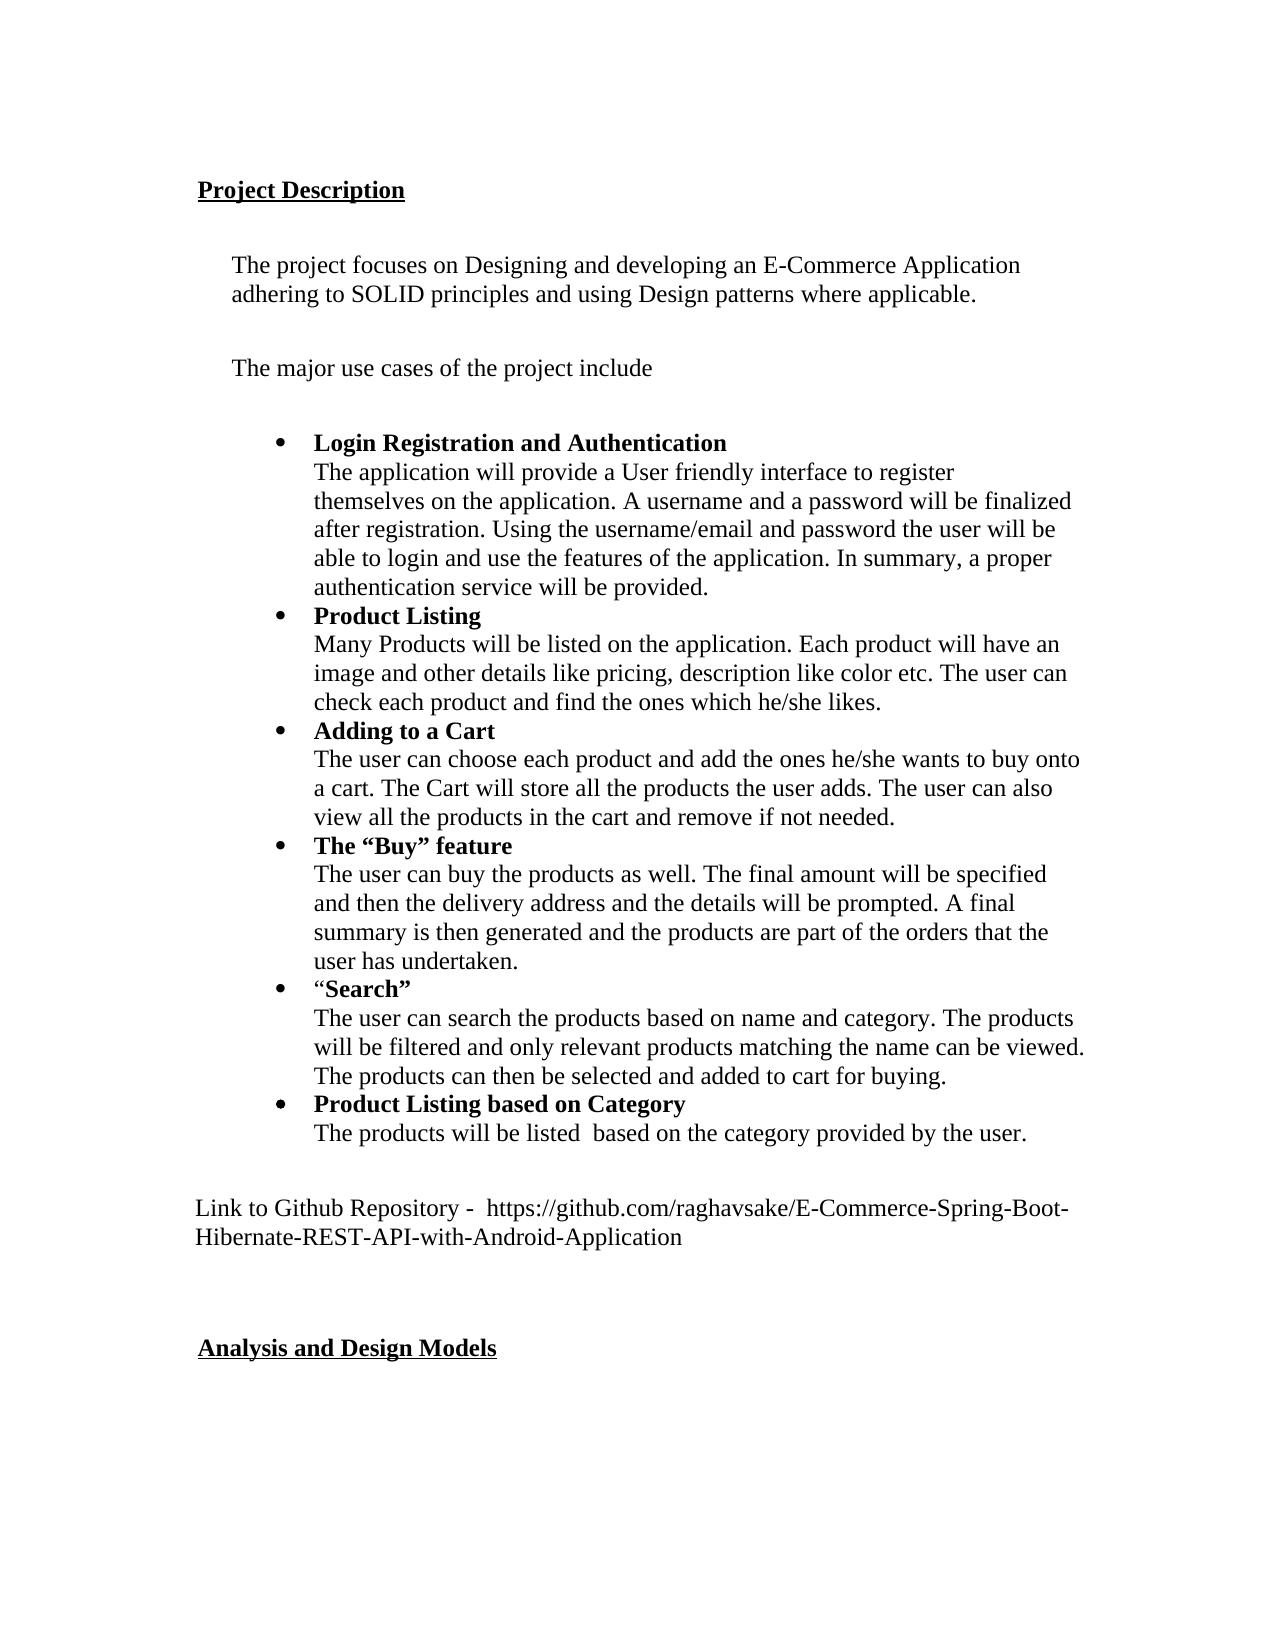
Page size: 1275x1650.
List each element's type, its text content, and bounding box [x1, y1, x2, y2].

list Login Registration and Authentication The application will provide a User friendly interface to register themselves on the application. A username and a password will be finalized after registration. Using the username/email and password the user will be able to login and use the features of the application. In summary, a proper authentication service will be provided. [276, 428, 1087, 601]
text The major use cases of the project include [231, 353, 1087, 382]
list The “Buy” feature The user can buy the products as well. The final amount will be specified and then the delivery address and the details will be prompted. A final summary is then generated and the products are part of the orders that the user has undertaken. [276, 831, 1087, 974]
list The products will be listed based on the category provided by the user. [314, 1118, 1087, 1147]
list “Search” The user can search the products based on name and category. The products will be filtered and only relevant products matching the name can be viewed. The products can then be selected and added to cart for buying. [276, 974, 1087, 1089]
text Link to Github Repository - https://github.com/raghavsake/E-Commerce-Spring-Boot-Hibernate-REST-API-with-Android-Application [195, 1193, 1087, 1251]
text Project Description [197, 175, 1087, 204]
list Product Listing Many Products will be listed on the application. Each product will have an image and other details like pricing, description like color etc. The user can check each product and find the ones which he/she likes. [276, 601, 1087, 716]
text Analysis and Design Models [197, 1333, 1087, 1362]
list Adding to a Cart The user can choose each product and add the ones he/she wants to buy onto a cart. The Cart will store all the products the user adds. The user can also view all the products in the cart and remove if not needed. [276, 716, 1087, 831]
list Product Listing based on Category [276, 1089, 1087, 1118]
text The project focuses on Designing and developing an E-Commerce Application adhering to SOLID principles and using Design patterns where applicable. [231, 250, 1087, 307]
